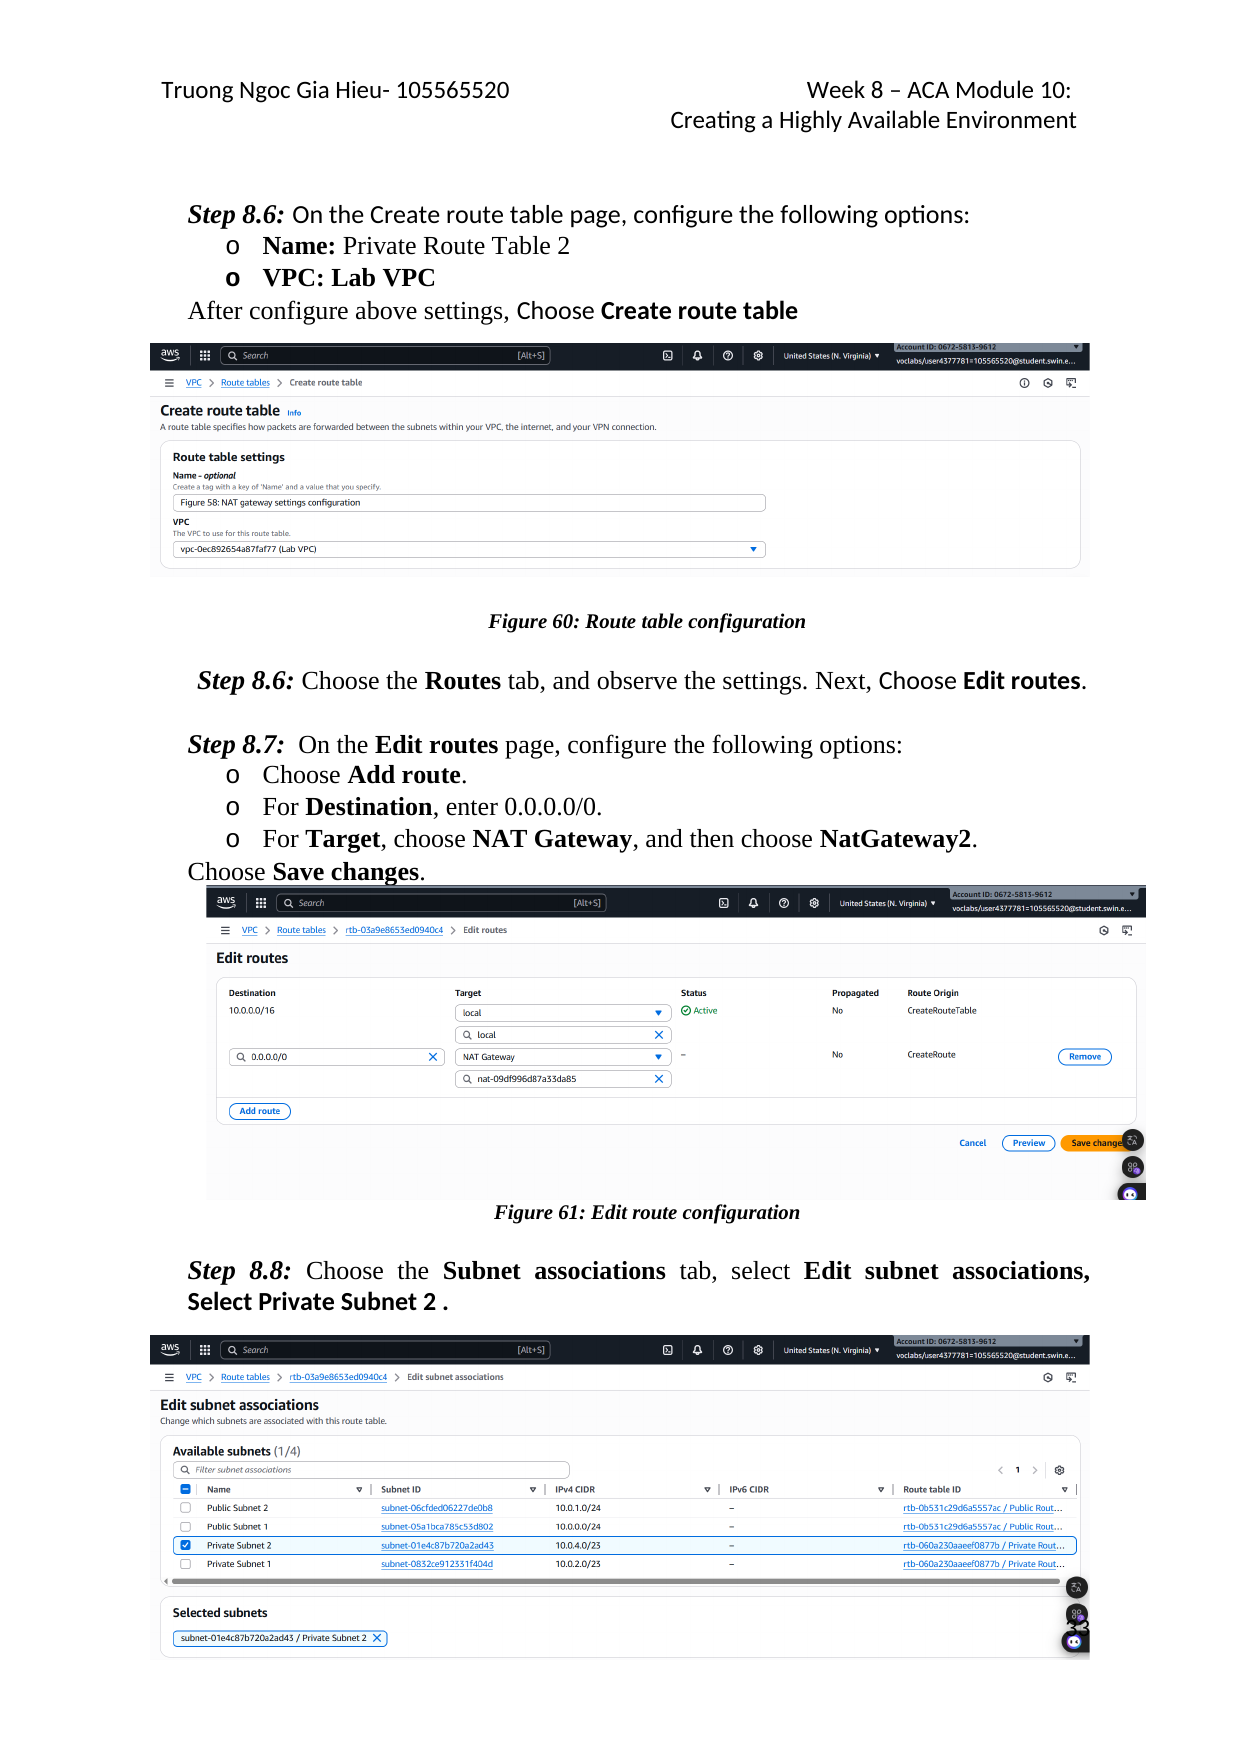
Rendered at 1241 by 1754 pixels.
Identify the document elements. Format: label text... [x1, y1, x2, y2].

picture [150, 1335, 1090, 1660]
text After configure above settings, Choose Create route table [187, 294, 1090, 326]
list Name: Private Route Table 2 [225, 230, 1090, 262]
text Choose Save changes. [187, 856, 1090, 886]
text Step 8.7: On the Edit routes page, configure the following options: [187, 728, 1090, 759]
text Step 8.8: Choose the Subnet associations tab, select Edit subnet associations, Select Private Subnet 2 . [187, 1254, 1090, 1317]
list VPC: Lab VPC [225, 262, 1090, 294]
text Step 8.6: On the Create route table page, configure the following options: [187, 198, 1090, 230]
list For Destination, enter 0.0.0.0/0. [225, 791, 1090, 823]
text Step 8.6: Choose the Routes tab, and observe the settings. Next, Choose Edit routes. [197, 664, 1090, 696]
picture [206, 885, 1146, 1200]
text Figure 60: Route table configuration [206, 608, 1090, 633]
text Figure 61: Edit route configuration [206, 1200, 1090, 1224]
list Choose Add route. [225, 759, 1090, 791]
list For Target, choose NAT Gateway, and then choose NatGateway2. [225, 823, 1090, 856]
picture [150, 343, 1090, 577]
